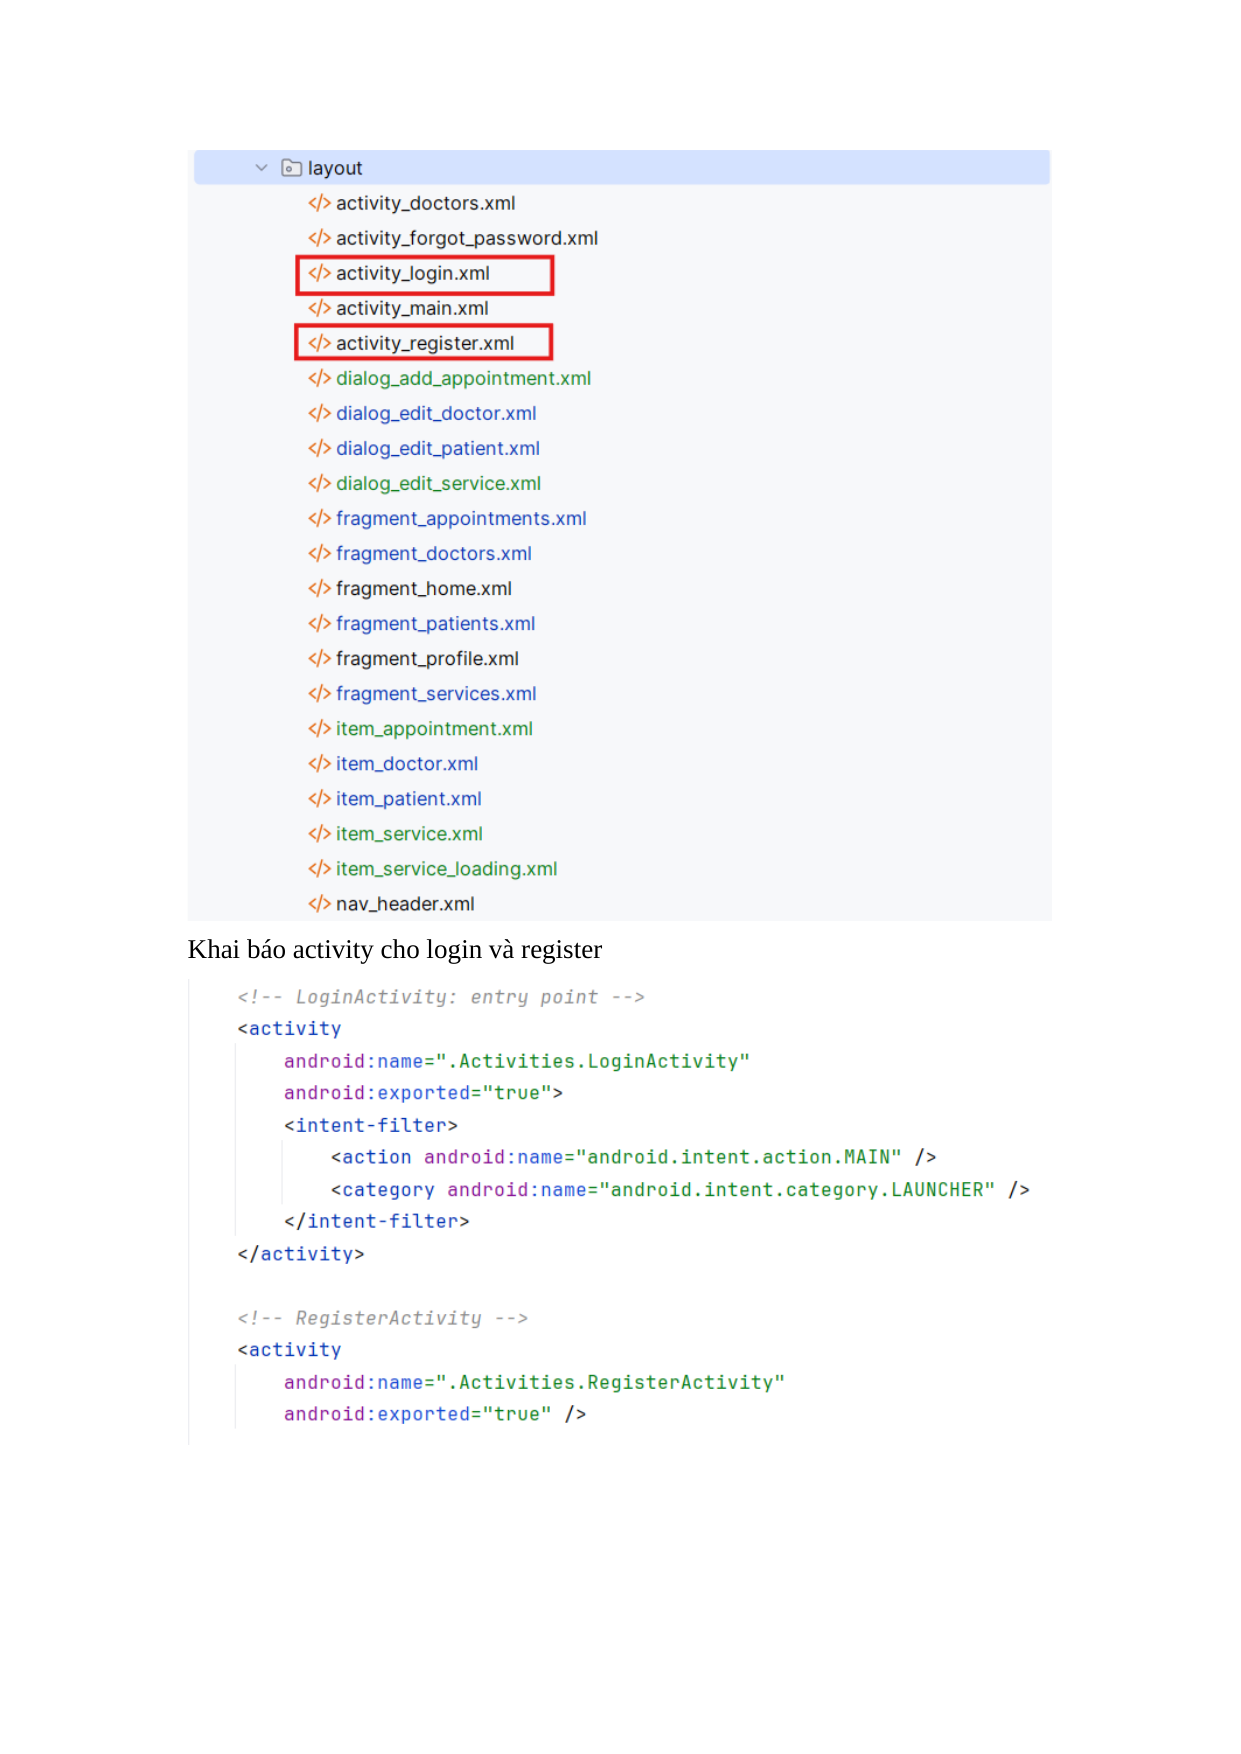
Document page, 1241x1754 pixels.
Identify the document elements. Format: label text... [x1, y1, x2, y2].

picture [187, 150, 1052, 921]
text Khai báo activity cho login và register [187, 933, 1053, 964]
picture [187, 979, 1053, 1445]
